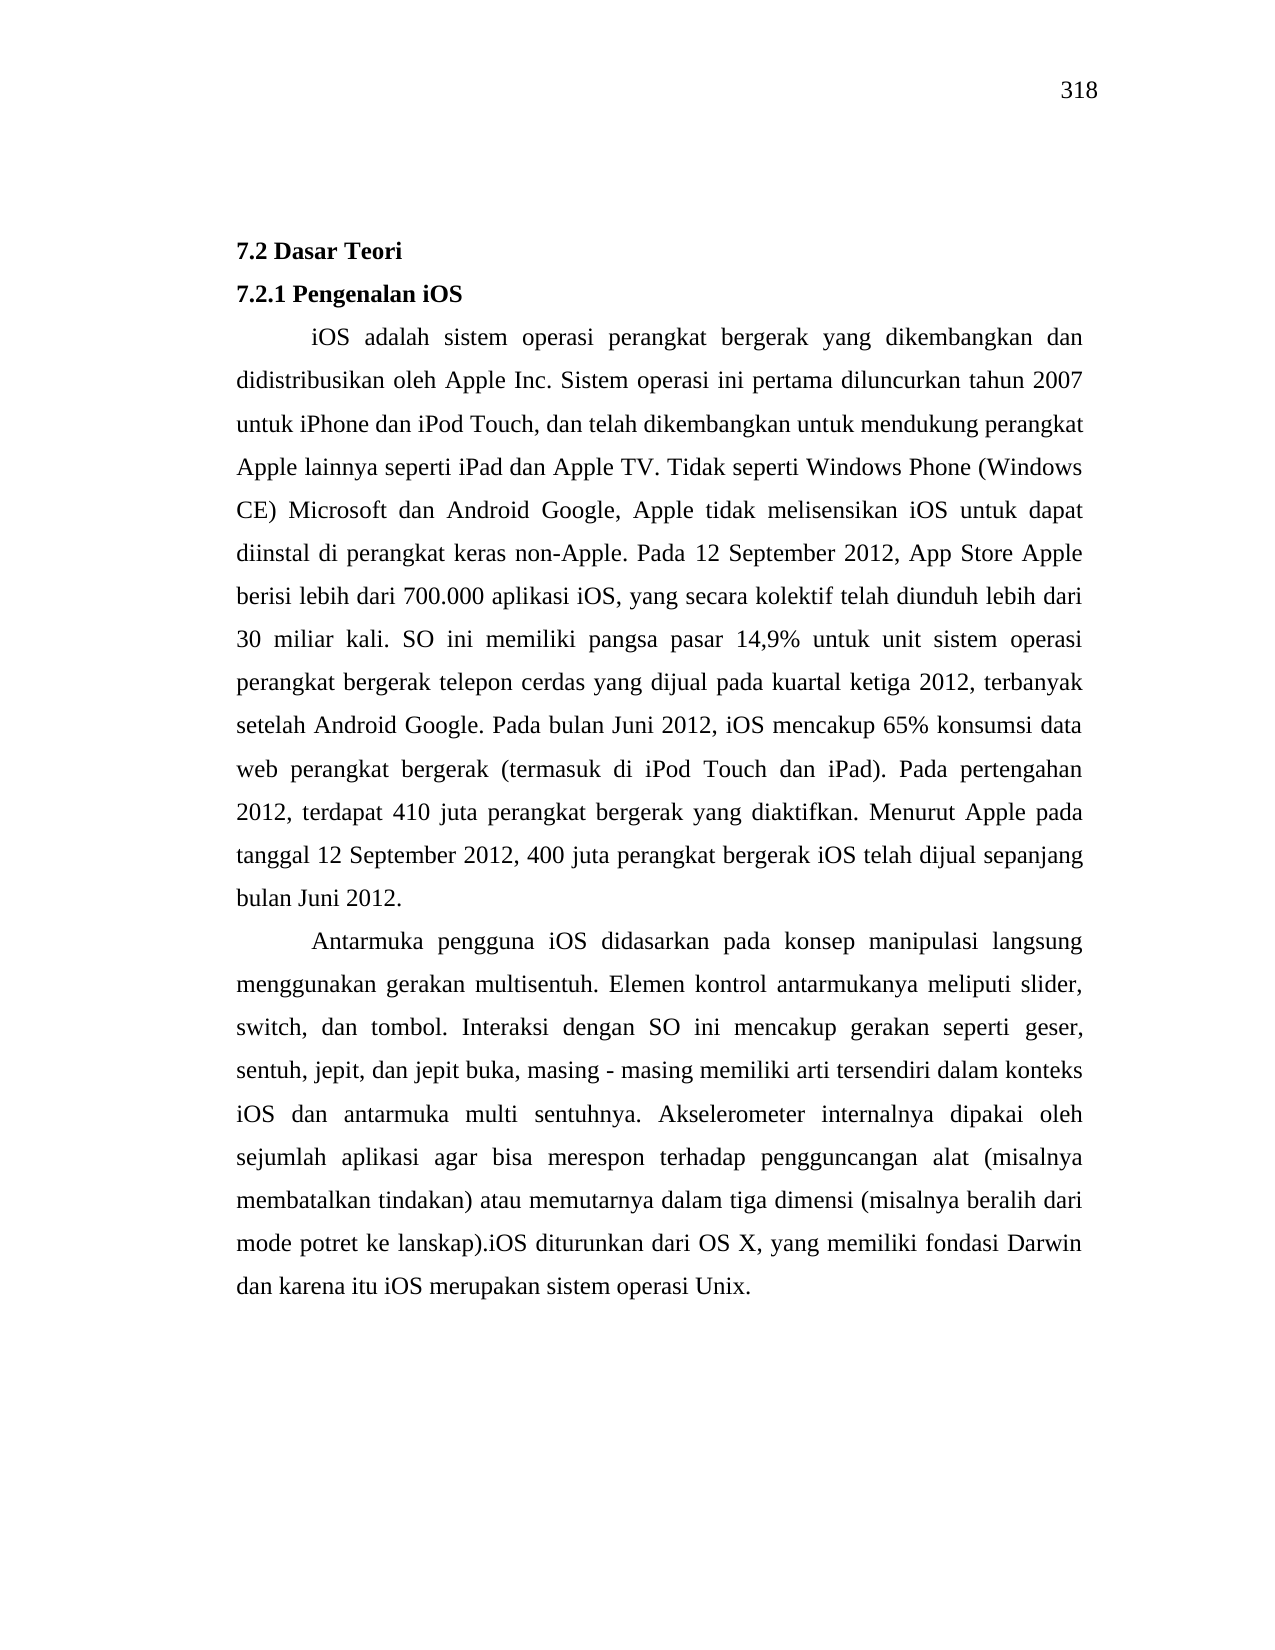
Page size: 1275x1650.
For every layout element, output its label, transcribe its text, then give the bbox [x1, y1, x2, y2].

subtitle 7.2 Dasar Teori [236, 236, 1092, 265]
text Antarmuka pengguna iOS didasarkan pada konsep manipulasi langsung menggunakan gerakan multisentuh. Elemen kontrol antarmukanya meliputi slider, switch, dan tombol. Interaksi dengan SO ini mencakup gerakan seperti geser, sentuh, jepit, dan jepit buka, masing - masing memiliki arti tersendiri dalam konteks iOS dan antarmuka multi sentuhnya. Akselerometer internalnya dipakai oleh sejumlah aplikasi agar bisa merespon terhadap pengguncangan alat (misalnya membatalkan tindakan) atau memutarnya dalam tiga dimensi (misalnya beralih dari mode potret ke lanskap).iOS diturunkan dari OS X, yang memiliki fondasi Darwin dan karena itu iOS merupakan sistem operasi Unix. [236, 926, 1083, 1300]
text 7.2.1 Pengenalan iOS [236, 279, 1098, 308]
text iOS adalah sistem operasi perangkat bergerak yang dikembangkan dan didistribusikan oleh Apple Inc. Sistem operasi ini pertama diluncurkan tahun 2007 untuk iPhone dan iPod Touch, dan telah dikembangkan untuk mendukung perangkat Apple lainnya seperti iPad dan Apple TV. Tidak seperti Windows Phone (Windows CE) Microsoft dan Android Google, Apple tidak melisensikan iOS untuk dapat diinstal di perangkat keras non-Apple. Pada 12 September 2012, App Store Apple berisi lebih dari 700.000 aplikasi iOS, yang secara kolektif telah diunduh lebih dari 30 miliar kali. SO ini memiliki pangsa pasar 14,9% untuk unit sistem operasi perangkat bergerak telepon cerdas yang dijual pada kuartal ketiga 2012, terbanyak setelah Android Google. Pada bulan Juni 2012, iOS mencakup 65% konsumsi data web perangkat bergerak (termasuk di iPod Touch dan iPad). Pada pertengahan 2012, terdapat 410 juta perangkat bergerak yang diaktifkan. Menurut Apple pada tanggal 12 September 2012, 400 juta perangkat bergerak iOS telah dijual sepanjang bulan Juni 2012. [236, 322, 1083, 912]
